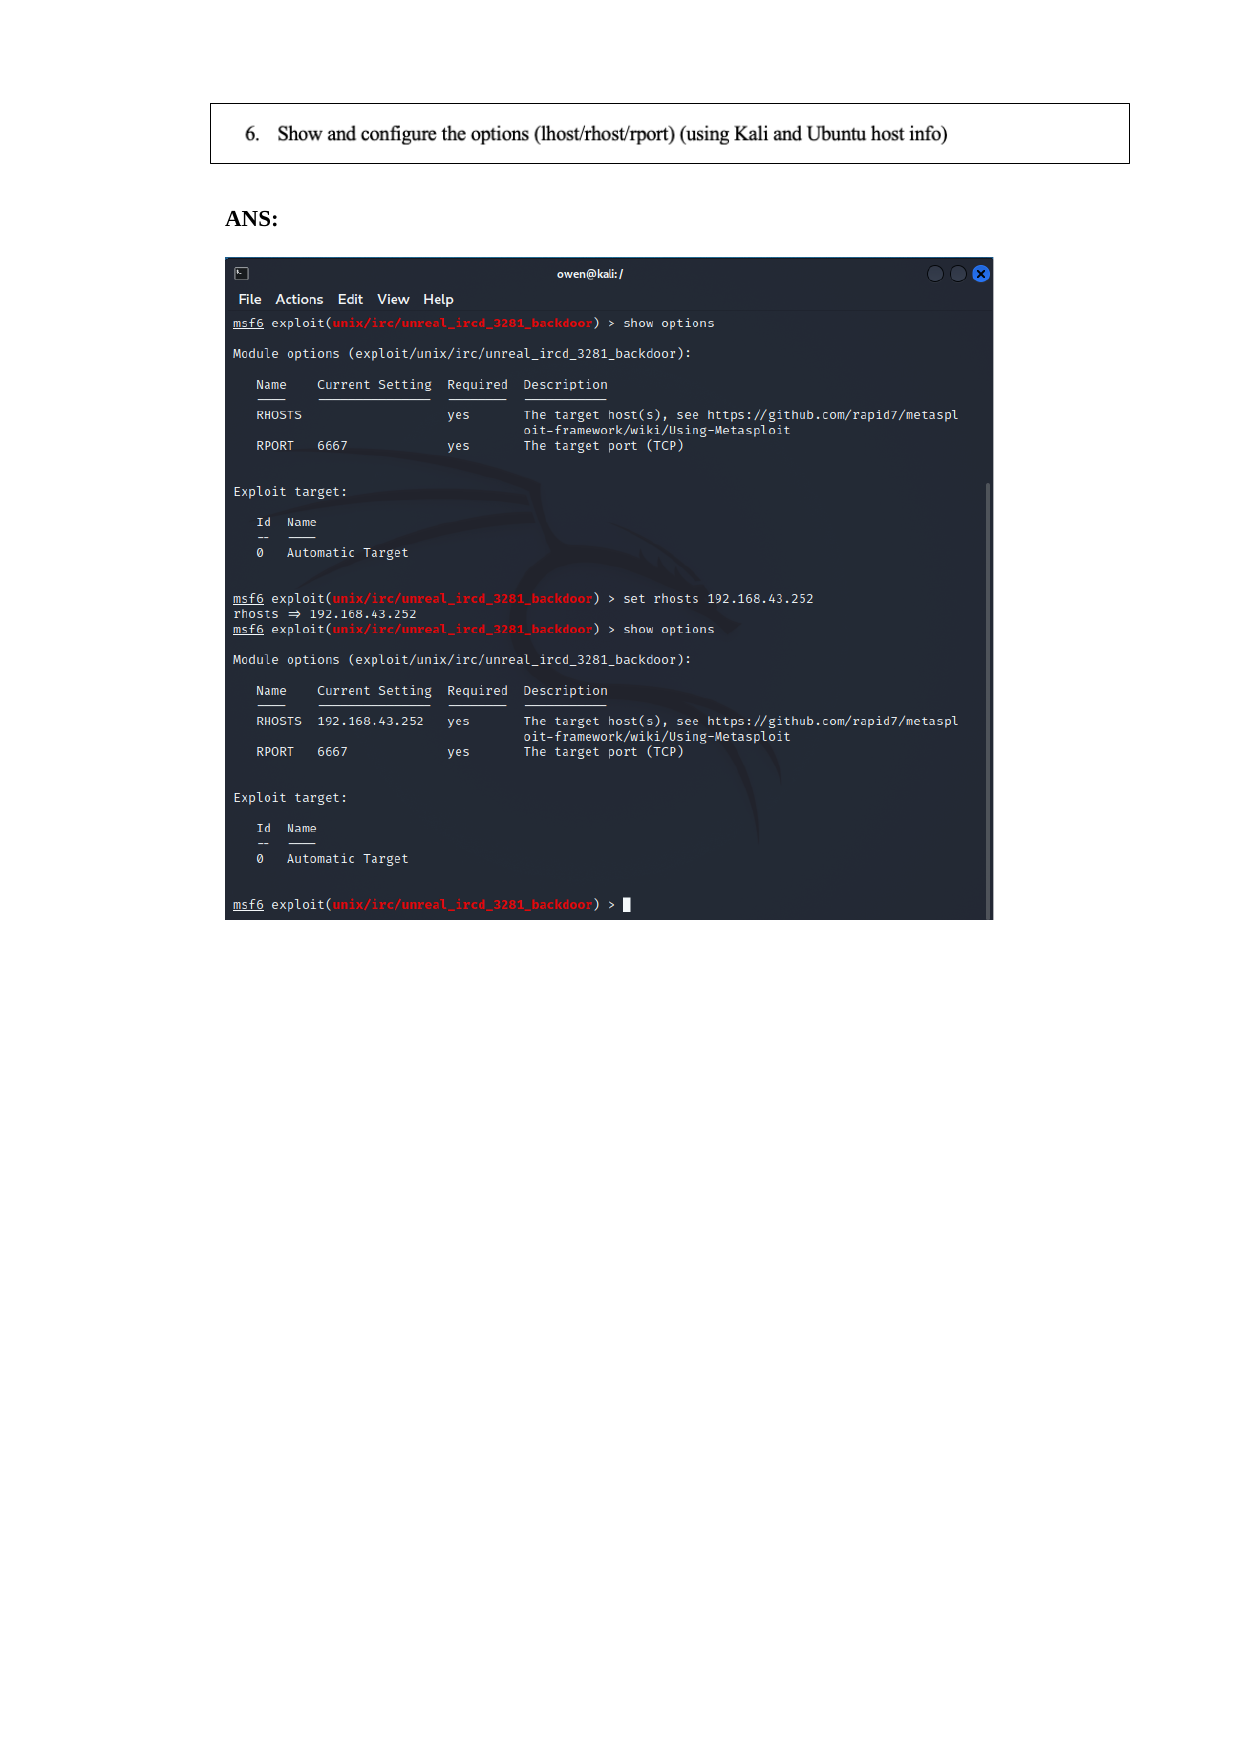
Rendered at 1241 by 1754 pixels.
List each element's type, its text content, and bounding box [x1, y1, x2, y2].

picture [225, 257, 994, 920]
picture [225, 111, 982, 155]
list ANS: [225, 205, 1090, 231]
